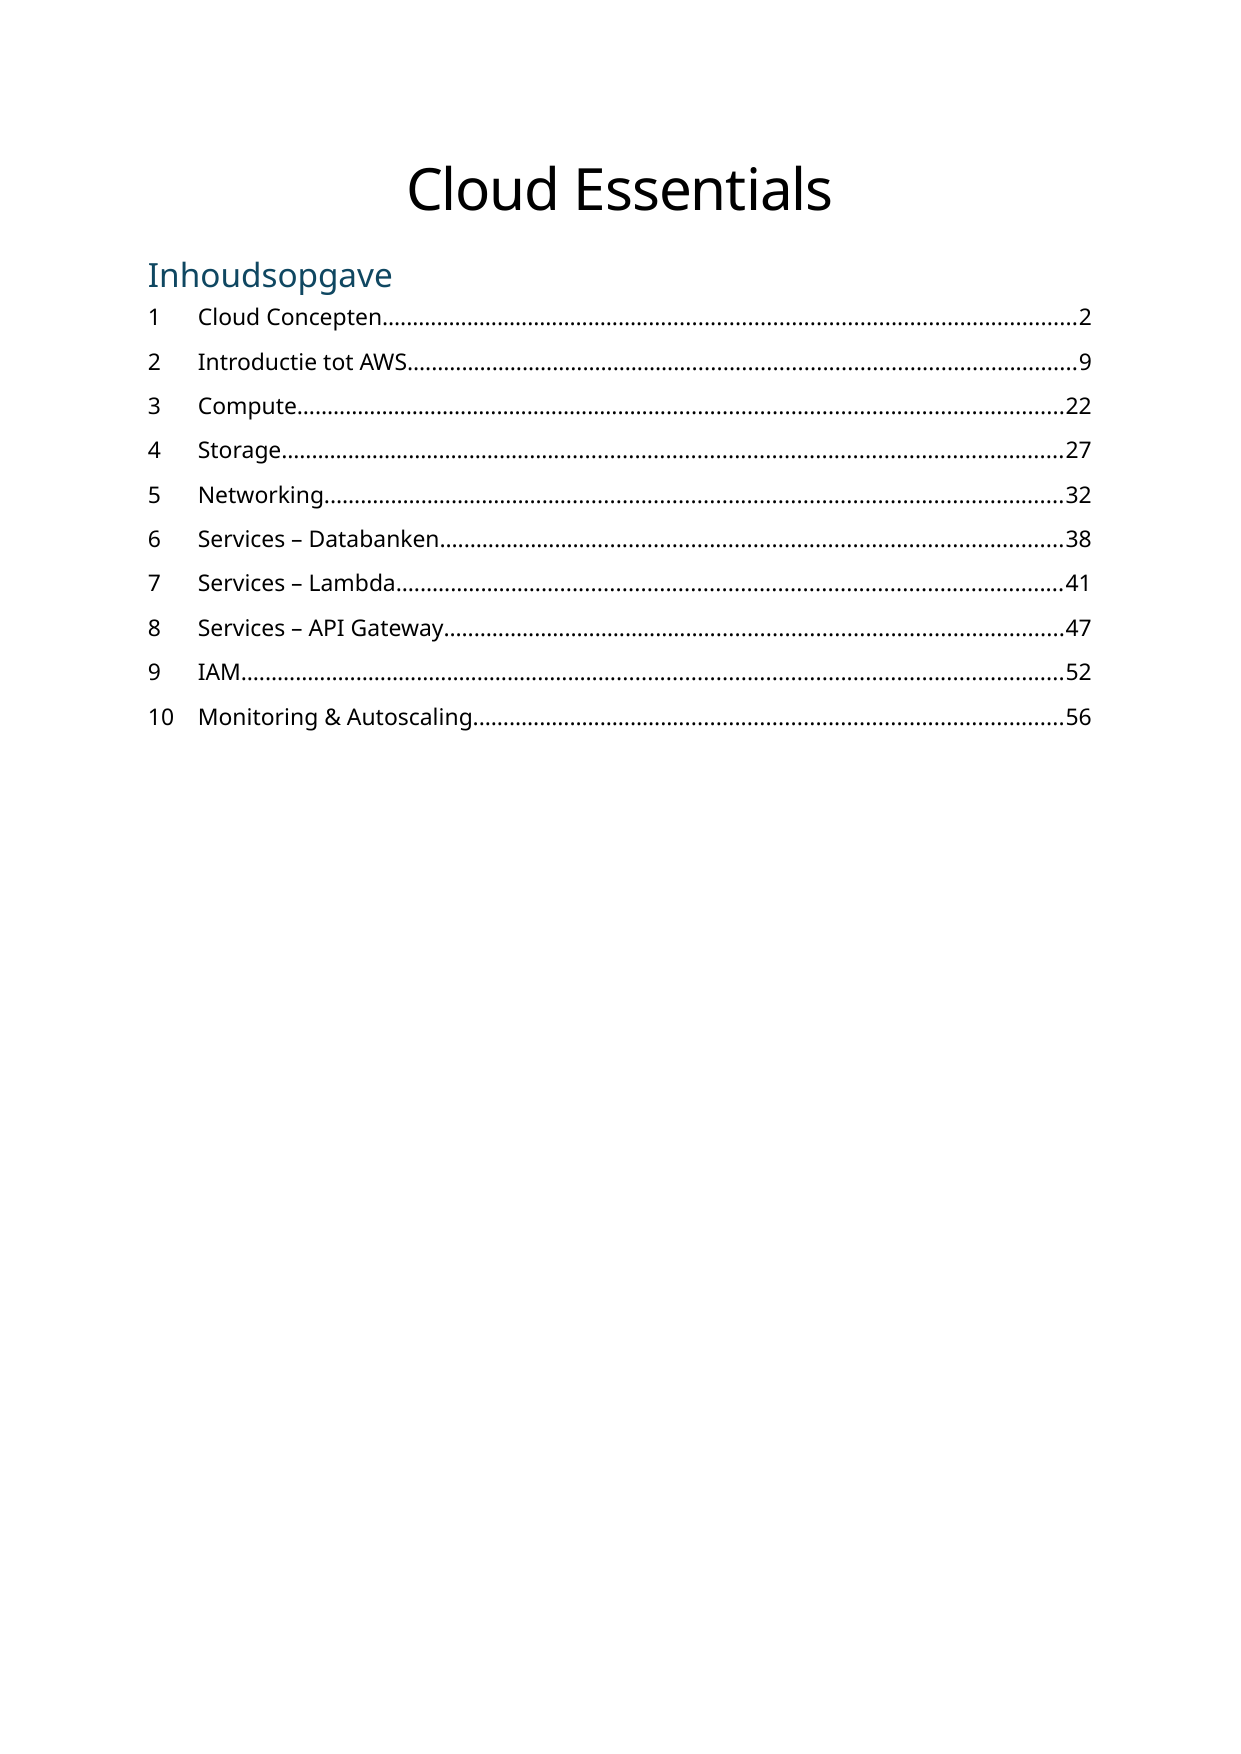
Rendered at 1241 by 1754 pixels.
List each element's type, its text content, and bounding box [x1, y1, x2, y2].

title Cloud Essentials [148, 148, 1093, 227]
